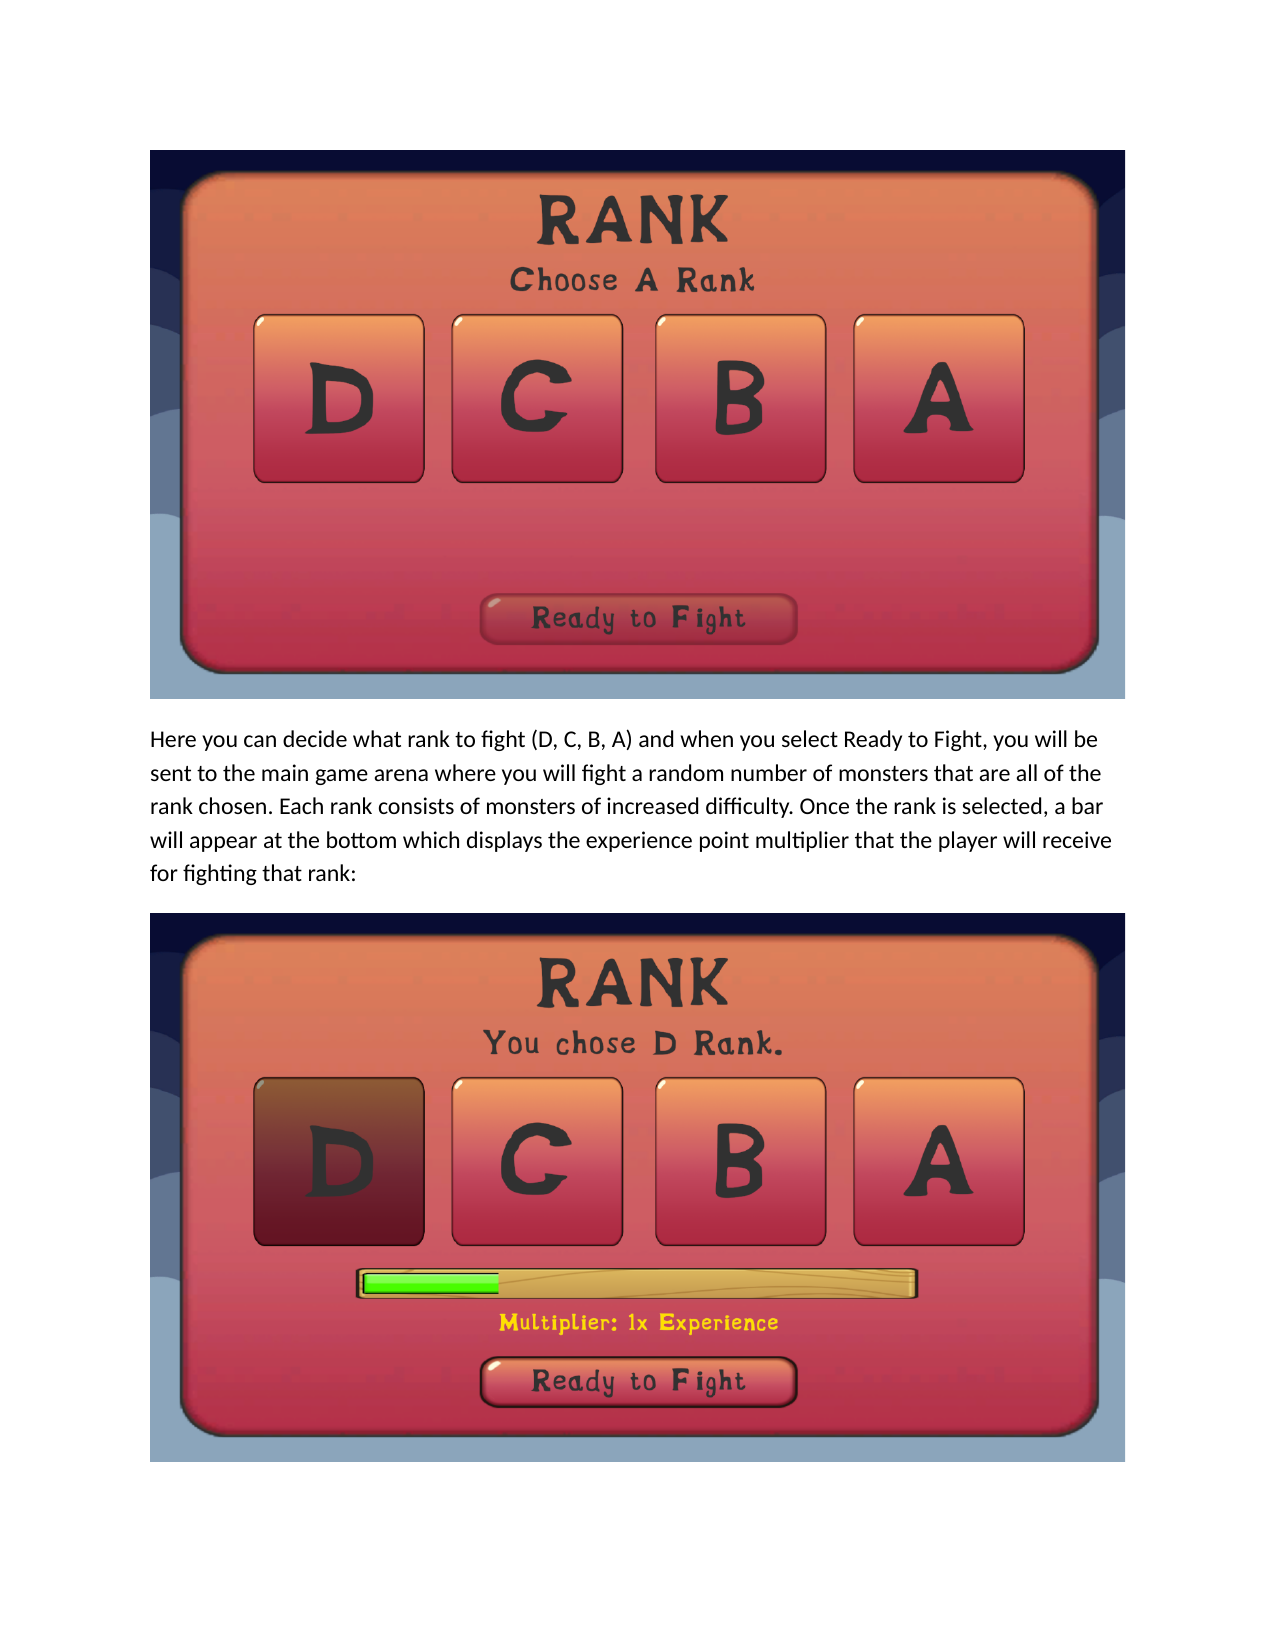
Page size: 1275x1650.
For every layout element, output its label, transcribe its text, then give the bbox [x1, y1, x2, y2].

picture [150, 913, 1125, 1462]
text Here you can decide what rank to fight (D, C, B, A) and when you select Ready to Fight, you will be sent to the main game arena where you will fight a random number of monsters that are all of the rank chosen. Each rank consists of monsters of increased difficulty. Once the rank is selected, a bar will appear at the bottom which displays the experience point multiplier that the player will receive for fighting that rank: [150, 724, 1125, 888]
picture [150, 150, 1125, 699]
